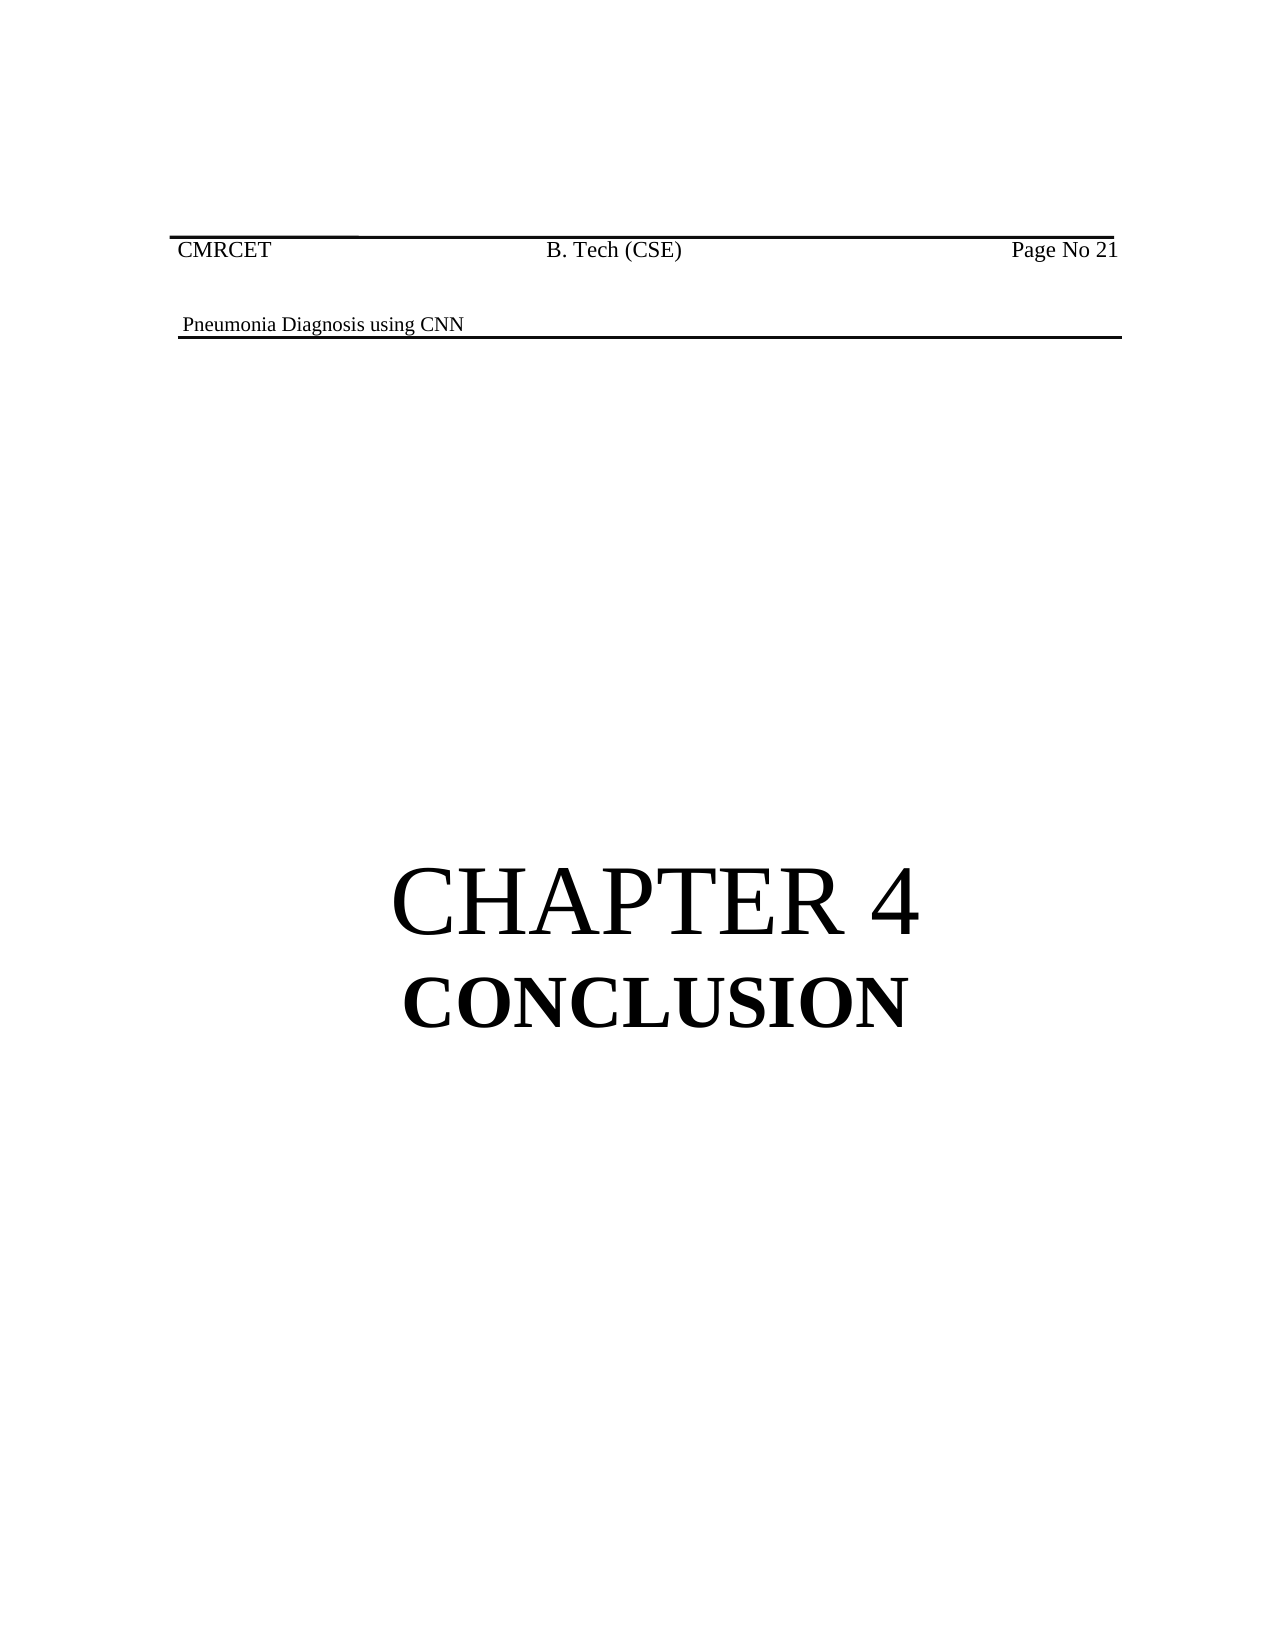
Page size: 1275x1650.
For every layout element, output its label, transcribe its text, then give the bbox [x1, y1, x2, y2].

text CMRCET B. Tech (CSE) Page No 21 [177, 237, 1127, 263]
text CONCLUSION [340, 957, 971, 1043]
text CHAPTER 4 [340, 843, 970, 957]
text Pneumonia Diagnosis using CNN [177, 312, 1127, 336]
